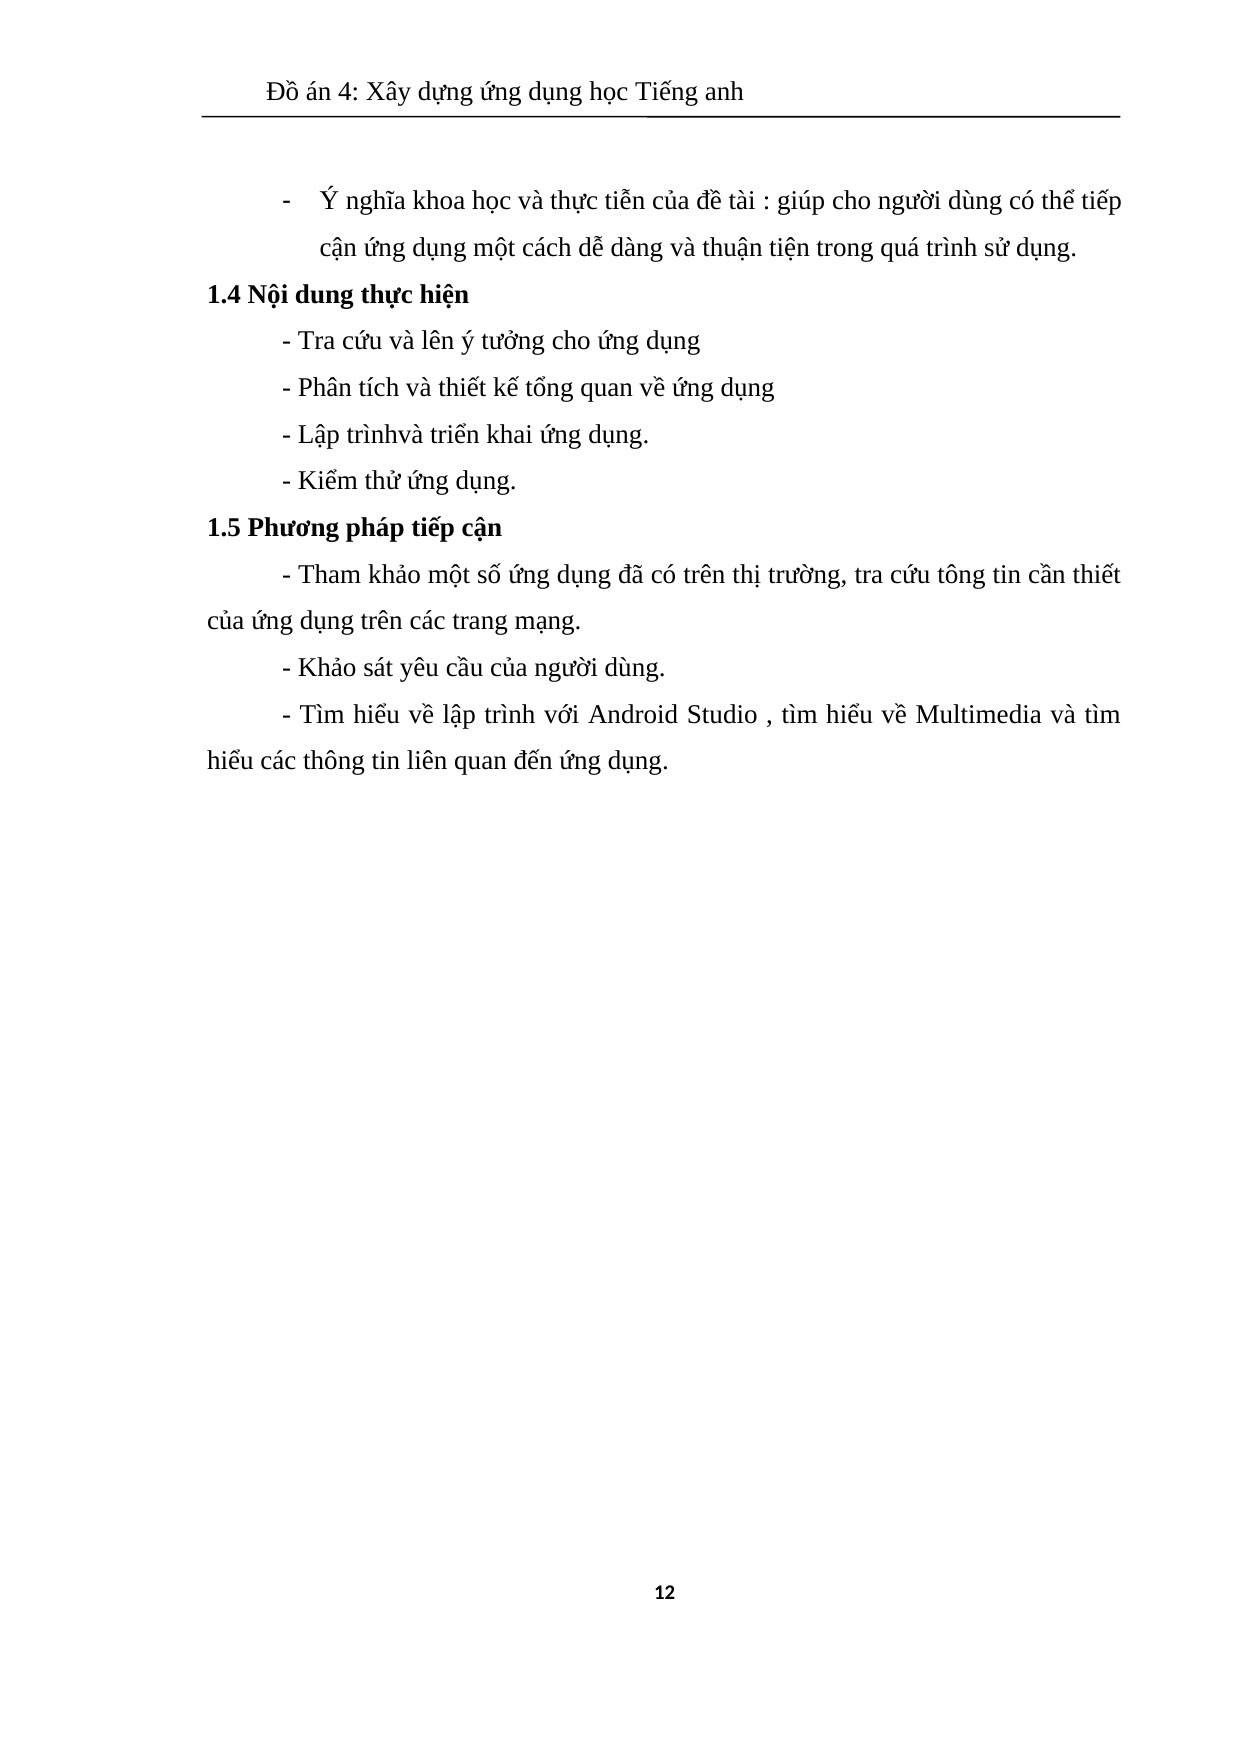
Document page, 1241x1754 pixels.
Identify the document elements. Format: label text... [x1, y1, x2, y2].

text - Tra cứu và lên ý tưởng cho ứng dụng [207, 324, 1122, 356]
text 1.4 Nội dung thực hiện [207, 278, 1122, 309]
text 1.5 Phương pháp tiếp cận [207, 511, 1122, 542]
text - Tham khảo một số ứng dụng đã có trên thị trường, tra cứu tông tin cần thiết của ứng dụng trên các trang mạng. [207, 558, 1122, 636]
list Ý nghĩa khoa học và thực tiễn của đề tài : giúp cho người dùng có thể tiếp cận ứng dụng một cách dễ dàng và thuận tiện trong quá trình sử dụng. [282, 184, 1122, 262]
text - Tìm hiểu về lập trình với Android Studio , tìm hiểu về Multimedia và tìm hiểu các thông tin liên quan đến ứng dụng. [207, 698, 1122, 776]
text - Phân tích và thiết kế tổng quan về ứng dụng [207, 371, 1122, 402]
text - Lập trìnhvà triển khai ứng dụng. [207, 418, 1122, 449]
text - Khảo sát yêu cầu của người dùng. [207, 651, 1122, 682]
text - Kiểm thử ứng dụng. [207, 464, 1122, 496]
